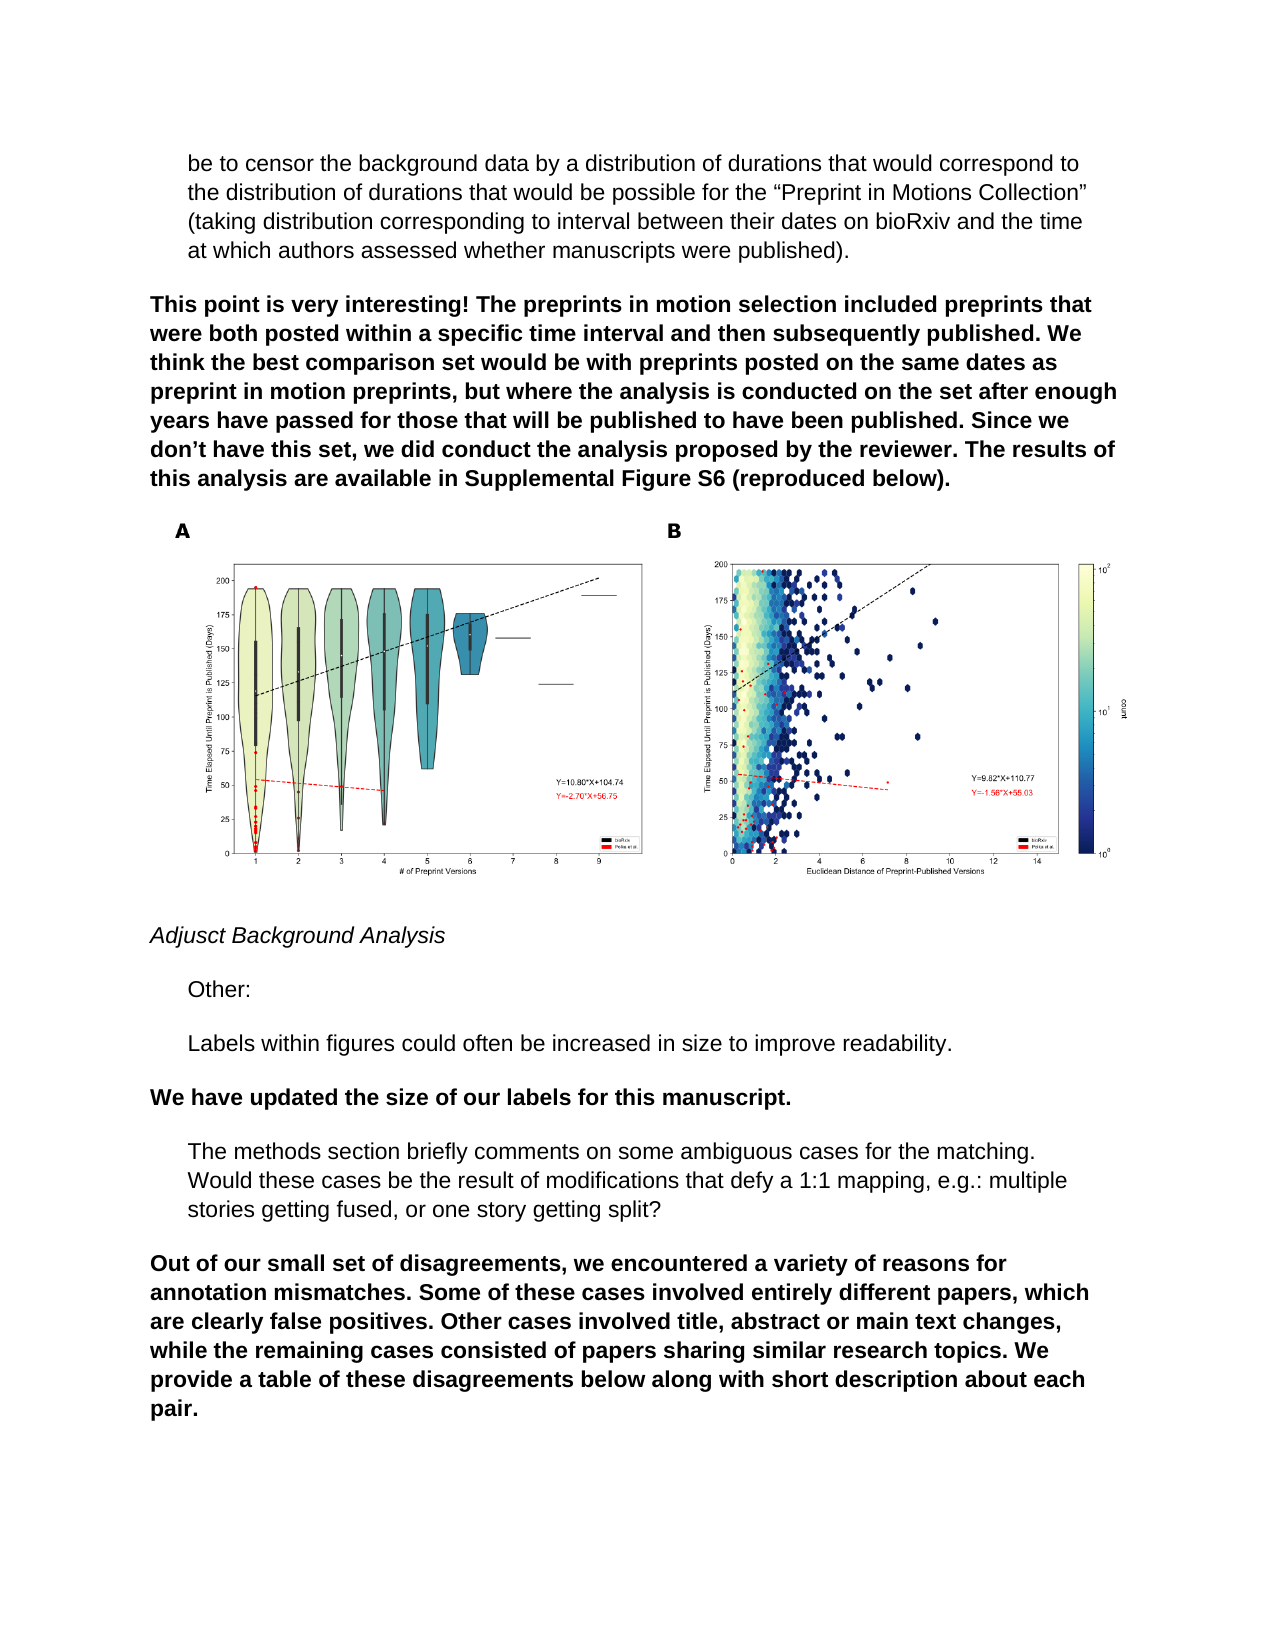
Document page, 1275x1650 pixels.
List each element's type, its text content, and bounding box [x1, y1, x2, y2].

text Other: [187, 976, 1087, 1003]
text Labels within figures could often be increased in size to improve readability. [187, 1030, 1087, 1057]
picture [168, 518, 1144, 895]
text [187, 150, 1087, 263]
text Out of our small set of disagreements, we encountered a variety of reasons for annotation mismatches. Some of these cases involved entirely different papers, which are clearly false positives. Other cases involved title, abstract or main text changes, while the remaining cases consisted of papers sharing similar research topics. We provide a table of these disagreements below along with short description about each pair. [150, 1250, 1125, 1421]
text This point is very interesting! The preprints in motion selection included preprints that were both posted within a specific time interval and then subsequently published. We think the best comparison set would be with preprints posted on the same dates as preprint in motion preprints, but where the analysis is conducted on the set after enough years have passed for those that will be published to have been published. Since we don’t have this set, we did conduct the analysis proposed by the reviewer. The results of this analysis are available in Supplemental Figure S6 (reproduced below). [150, 291, 1125, 491]
text The methods section briefly comments on some ambiguous cases for the matching. Would these cases be the result of modifications that defy a 1:1 mapping, e.g.: multiple stories getting fused, or one story getting split? [187, 1138, 1087, 1222]
text Adjusct Background Analysis [150, 922, 1125, 949]
text We have updated the size of our labels for this manuscript. [150, 1084, 1125, 1111]
